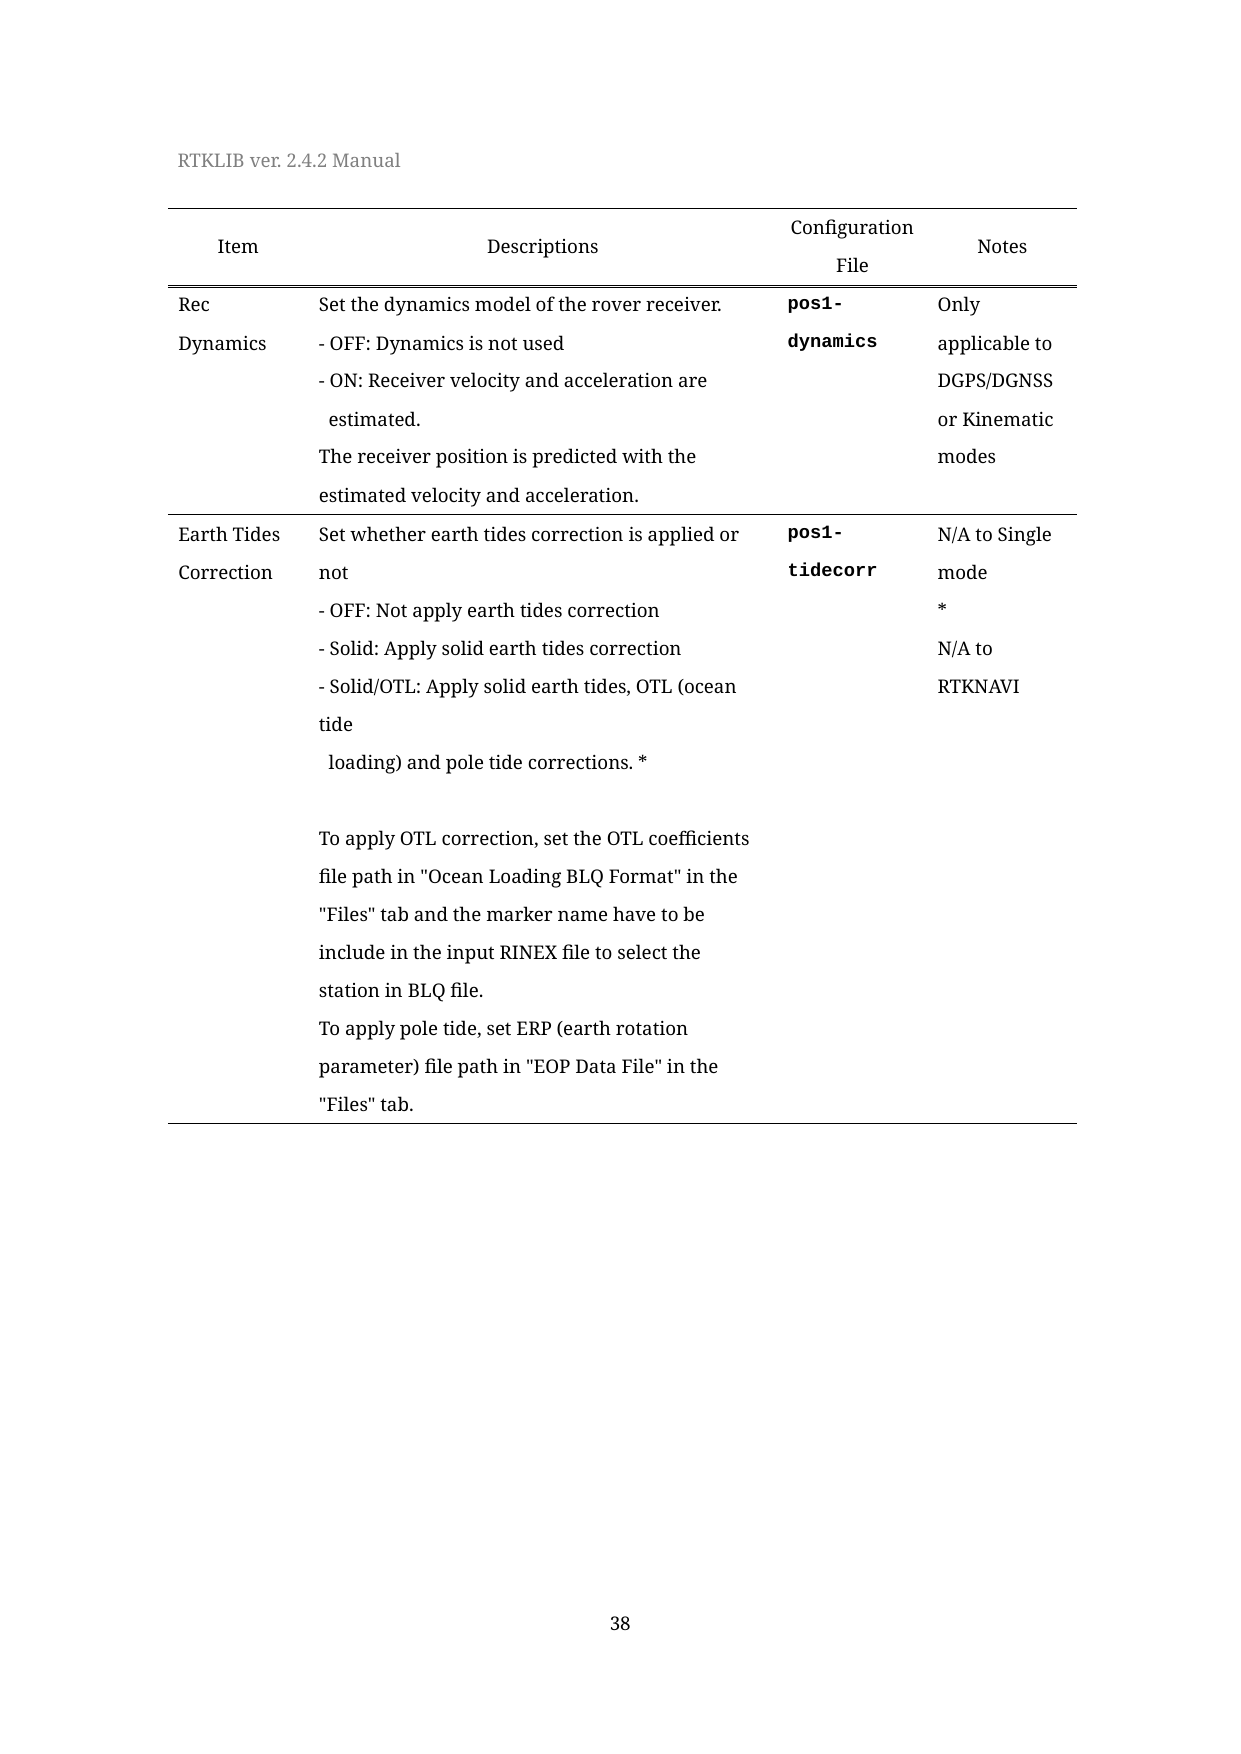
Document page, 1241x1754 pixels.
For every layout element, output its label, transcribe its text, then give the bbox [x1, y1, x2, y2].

table_cell Set the dynamics model of the rover receiver. - OFF: Dynamics is not used - ON: Receiver velocity and acceleration are estimated. The receiver position is predicted with the estimated velocity and acceleration. [308, 288, 777, 514]
table_header Descriptions [308, 209, 777, 284]
table_cell N/A to Single mode * N/A to RTKNAVI [927, 515, 1077, 1123]
table_cell pos1- dynamics [777, 288, 927, 514]
table_cell Rec Dynamics [168, 288, 308, 514]
table_cell pos1- tidecorr [777, 515, 927, 1123]
table_cell Set whether earth tides correction is applied or not - OFF: Not apply earth tides correction - Solid: Apply solid earth tides correction - Solid/OTL: Apply solid earth tides, OTL (ocean tide loading) and pole tide corrections. * To apply OTL correction, set the OTL coefficients file path in "Ocean Loading BLQ Format" in the "Files" tab and the marker name have to be include in the input RINEX file to select the station in BLQ file. To apply pole tide, set ERP (earth rotation parameter) file path in "EOP Data File" in the "Files" tab. [308, 515, 777, 1123]
table_cell Only applicable to DGPS/DGNSS or Kinematic modes [927, 288, 1077, 514]
table_header Configuration File [777, 209, 927, 284]
table_header Item [168, 209, 308, 284]
table_header Notes [927, 209, 1077, 284]
table_cell Earth Tides Correction [168, 515, 308, 1123]
